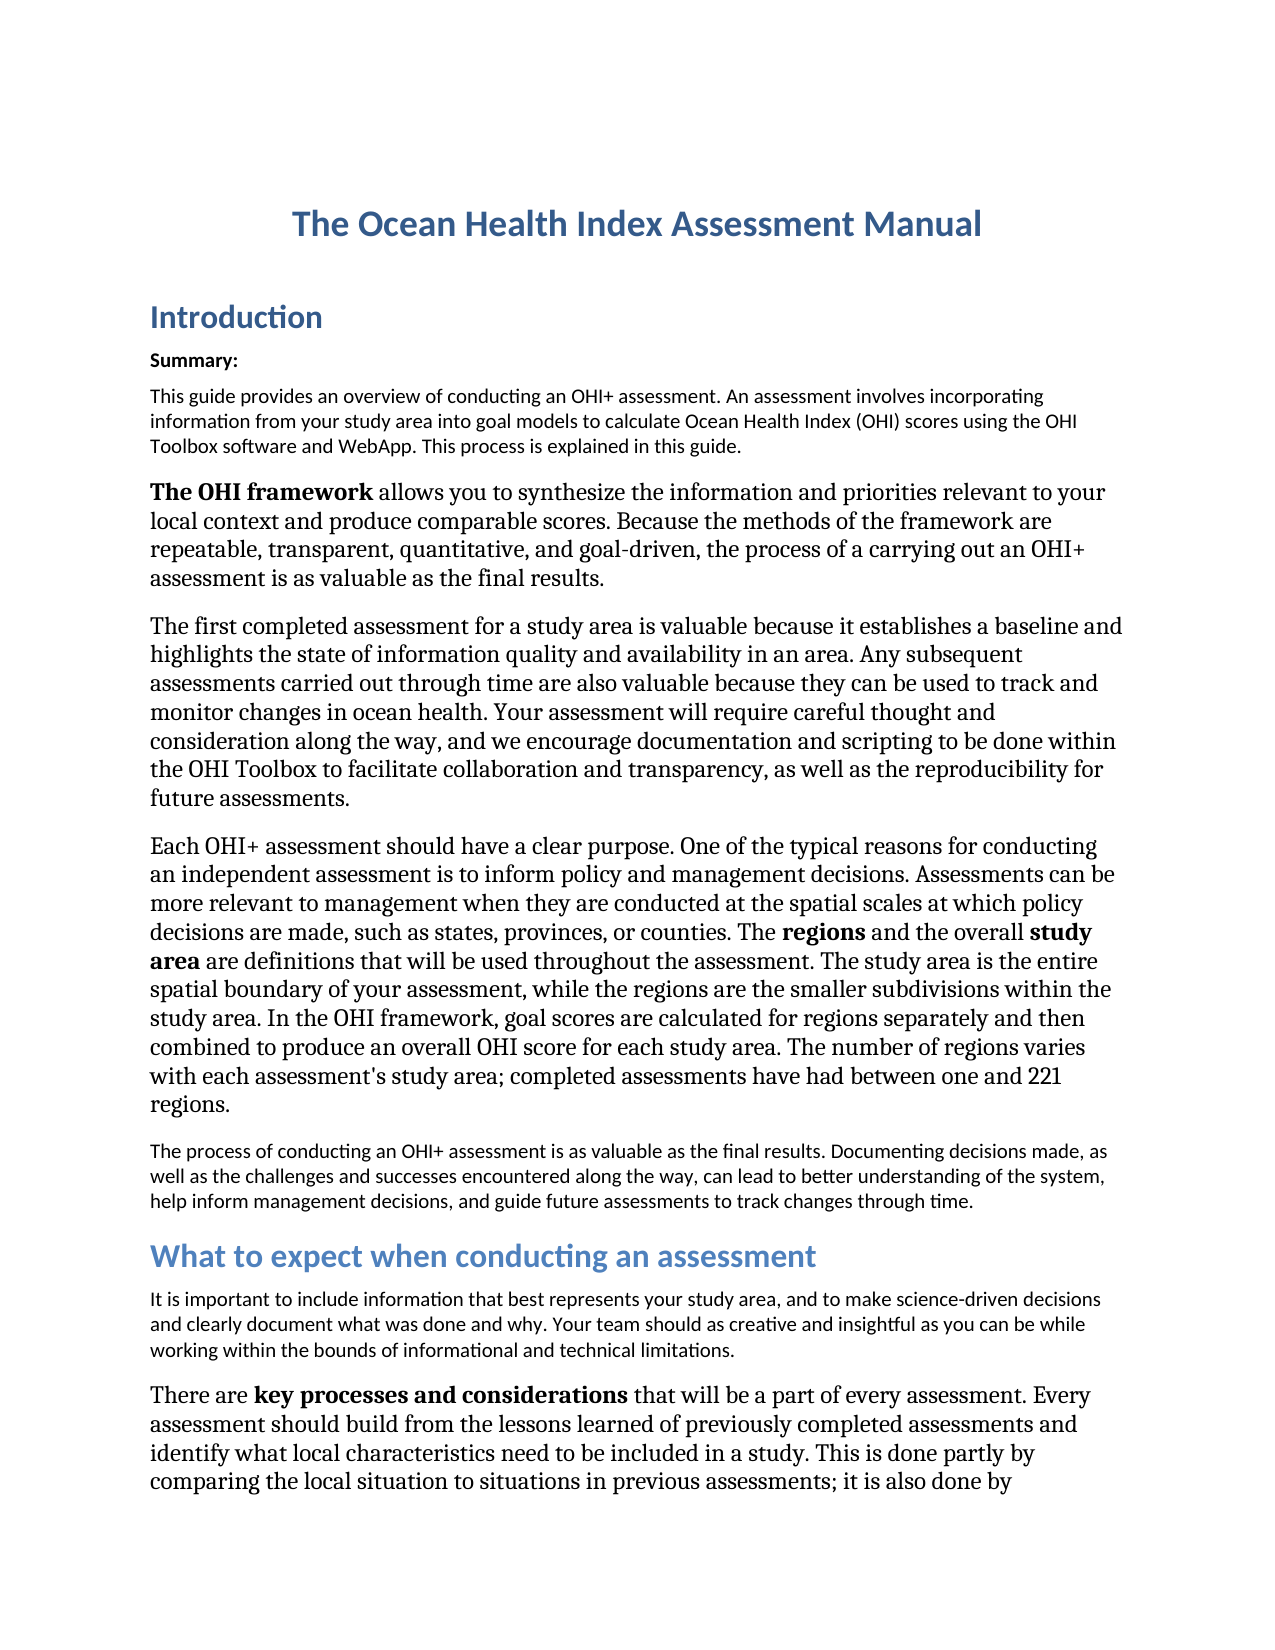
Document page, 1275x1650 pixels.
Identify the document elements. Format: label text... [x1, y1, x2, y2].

text Summary: [150, 347, 1125, 372]
title The Ocean Health Index Assessment Manual [150, 200, 1125, 246]
text Each OHI+ assessment should have a clear purpose. One of the typical reasons for conducting an independent assessment is to inform policy and management decisions. Assessments can be more relevant to management when they are conducted at the spatial scales at which policy decisions are made, such as states, provinces, or counties. The regions and the overall study area are definitions that will be used throughout the assessment. The study area is the entire spatial boundary of your assessment, while the regions are the smaller subdivisions within the study area. In the OHI framework, goal scores are calculated for regions separately and then combined to produce an overall OHI score for each study area. The number of regions varies with each assessment's study area; completed assessments have had between one and 221 regions. [150, 832, 1125, 1119]
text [150, 1381, 1125, 1496]
text The first completed assessment for a study area is valuable because it establishes a baseline and highlights the state of information quality and availability in an area. Any subsequent assessments carried out through time are also valuable because they can be used to track and monitor changes in ocean health. Your assessment will require careful thought and consideration along the way, and we encourage documentation and scripting to be done within the OHI Toolbox to facilitate collaboration and transparency, as well as the reproducibility for future assessments. [150, 612, 1125, 813]
text It is important to include information that best represents your study area, and to make science-driven decisions and clearly document what was done and why. Your team should as creative and insightful as you can be while working within the bounds of informational and technical limitations. [150, 1286, 1125, 1362]
subtitle What to expect when conducting an assessment [150, 1235, 1125, 1276]
subtitle Introduction [150, 296, 1125, 337]
text The process of conducting an OHI+ assessment is as valuable as the final results. Documenting decisions made, as well as the challenges and successes encountered along the way, can lead to better understanding of the system, help inform management decisions, and guide future assessments to track changes through time. [150, 1138, 1125, 1214]
text The OHI framework allows you to synthesize the information and priorities relevant to your local context and produce comparable scores. Because the methods of the framework are repeatable, transparent, quantitative, and goal-driven, the process of a carrying out an OHI+ assessment is as valuable as the final results. [150, 478, 1125, 593]
text This guide provides an overview of conducting an OHI+ assessment. An assessment involves incorporating information from your study area into goal models to calculate Ocean Health Index (OHI) scores using the OHI Toolbox software and WebApp. This process is explained in this guide. [150, 383, 1125, 459]
